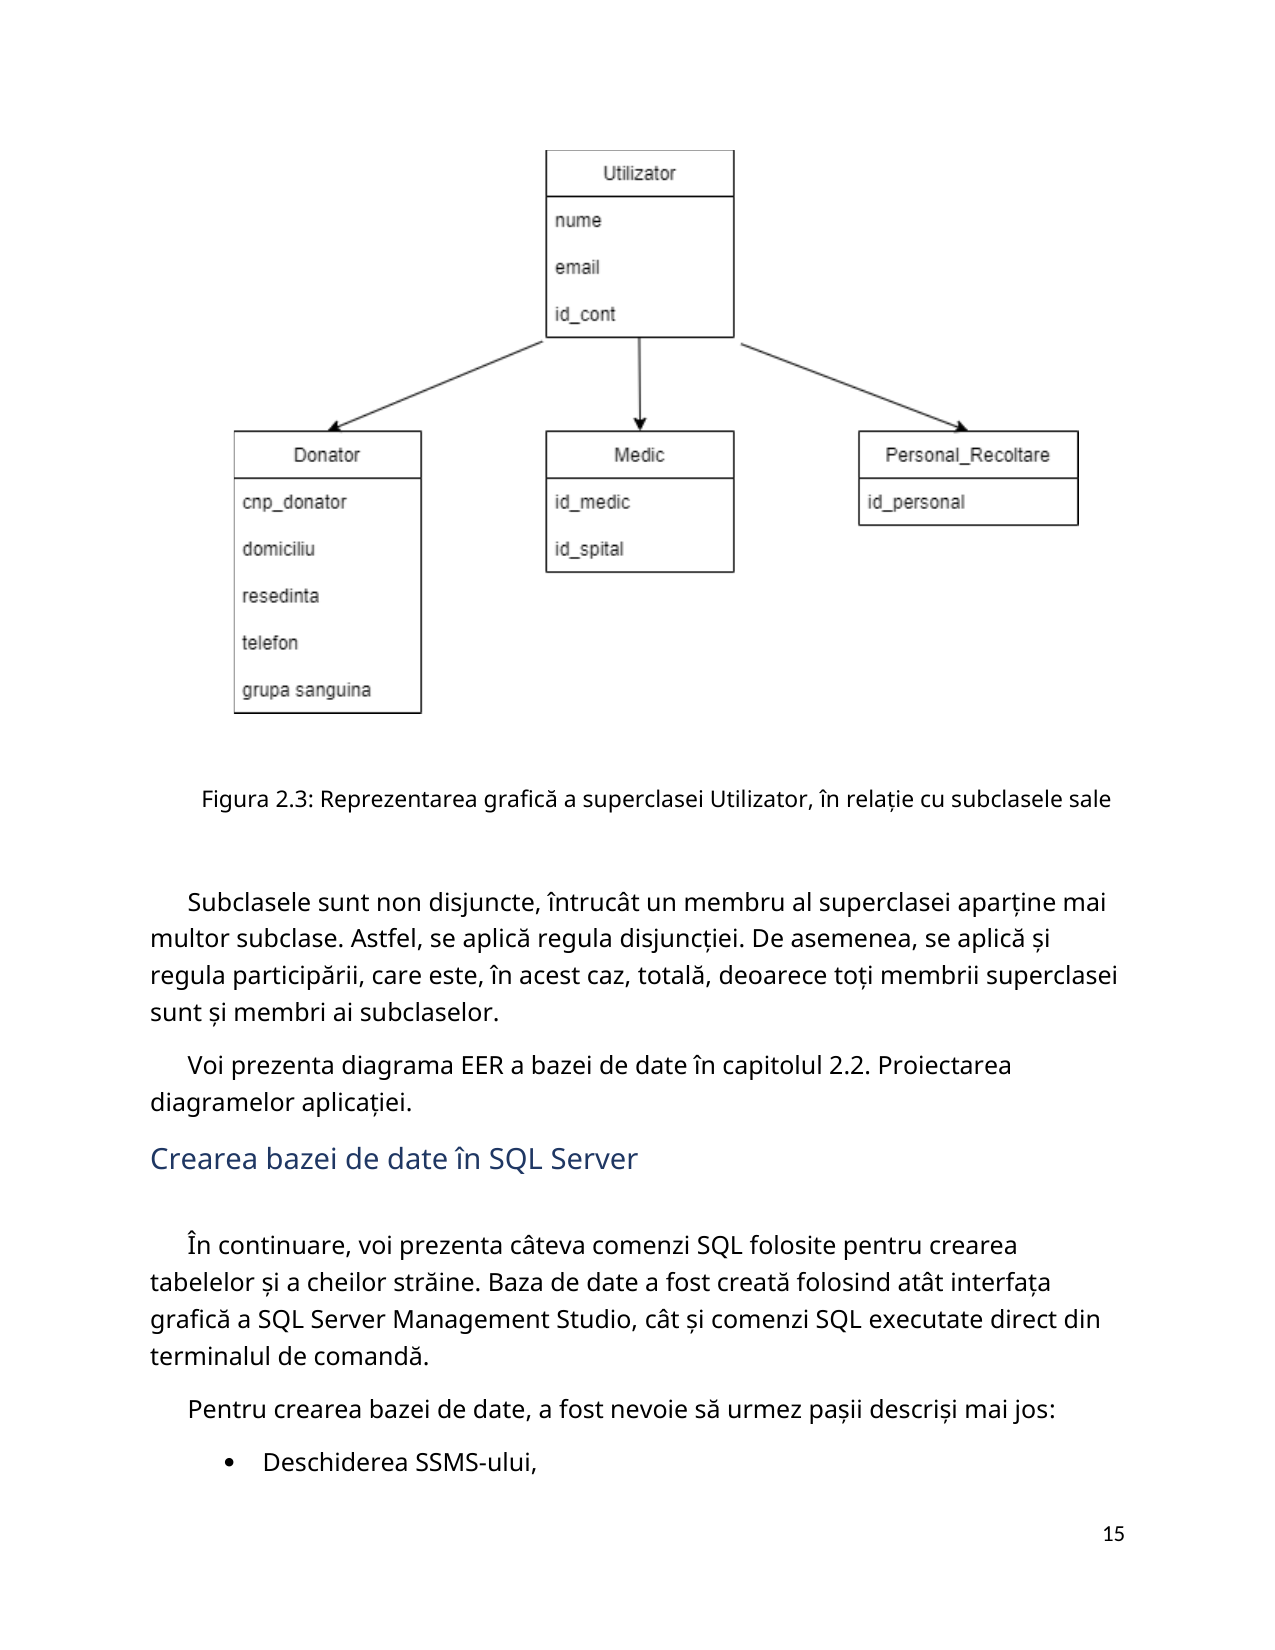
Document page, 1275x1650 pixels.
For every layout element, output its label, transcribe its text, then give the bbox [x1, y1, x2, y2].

text Voi prezenta diagrama EER a bazei de date în capitolul 2.2. Proiectarea diagramelor aplicației. [150, 1048, 1125, 1119]
subtitle Crearea bazei de date în SQL Server [150, 1138, 1125, 1178]
text Pentru crearea bazei de date, a fost nevoie să urmez pașii descriși mai jos: [150, 1392, 1125, 1426]
picture [233, 150, 1079, 714]
text Subclasele sunt non disjuncte, întrucât un membru al superclasei aparține mai multor subclase. Astfel, se aplică regula disjuncției. De asemenea, se aplică și regula participării, care este, în acest caz, totală, deoarece toți membrii superclasei sunt și membri ai subclaselor. [150, 884, 1125, 1028]
list Deschiderea SSMS-ului, [225, 1445, 1125, 1479]
text În continuare, voi prezenta câteva comenzi SQL folosite pentru crearea tabelelor și a cheilor străine. Baza de date a fost creată folosind atât interfața grafică a SQL Server Management Studio, cât și comenzi SQL executate direct din terminalul de comandă. [150, 1228, 1125, 1372]
text Figura 2.3: Reprezentarea grafică a superclasei Utilizator, în relație cu subclasele sale [150, 783, 1125, 814]
